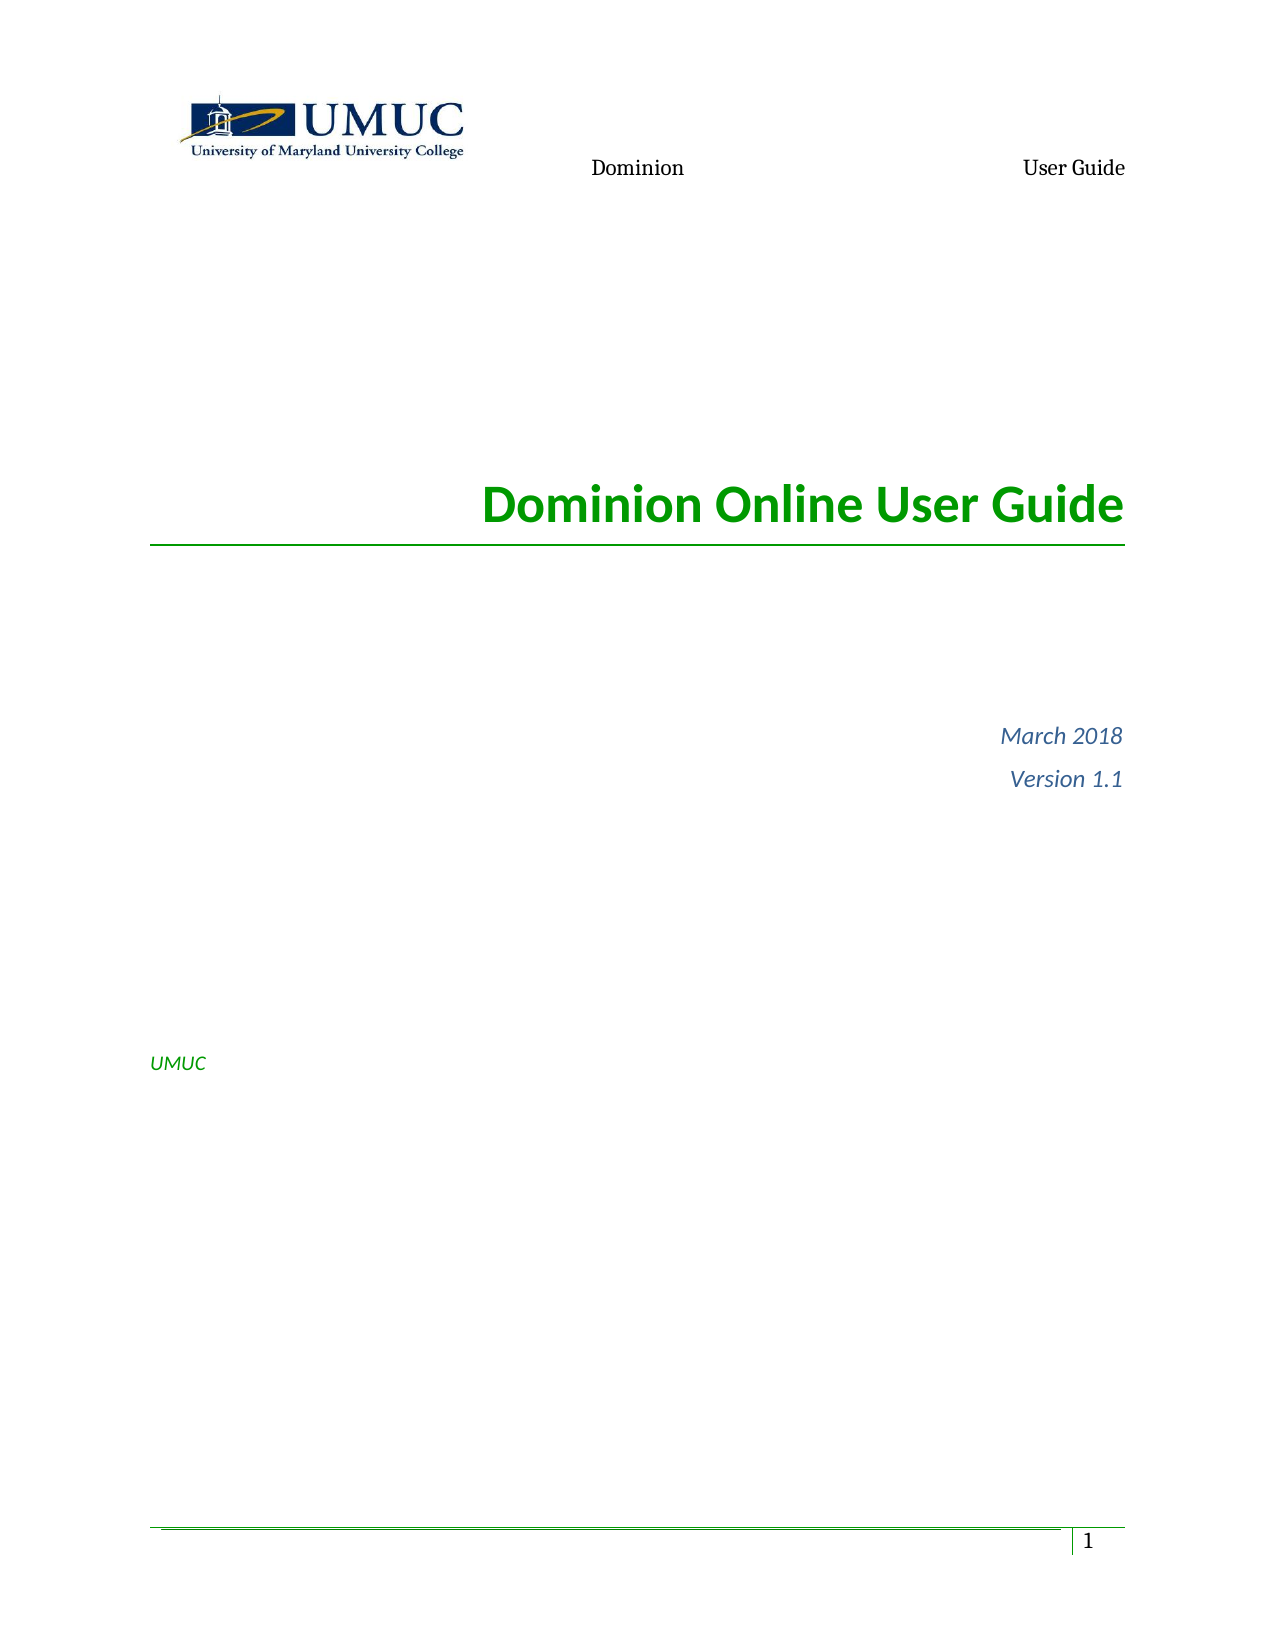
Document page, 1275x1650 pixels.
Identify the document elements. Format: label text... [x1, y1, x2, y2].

title Dominion Online User Guide [150, 469, 1125, 544]
picture [150, 75, 492, 175]
subtitle Version 1.1 [150, 763, 1125, 794]
text UMUC [150, 1050, 1125, 1075]
subtitle March 2018 [150, 721, 1125, 751]
